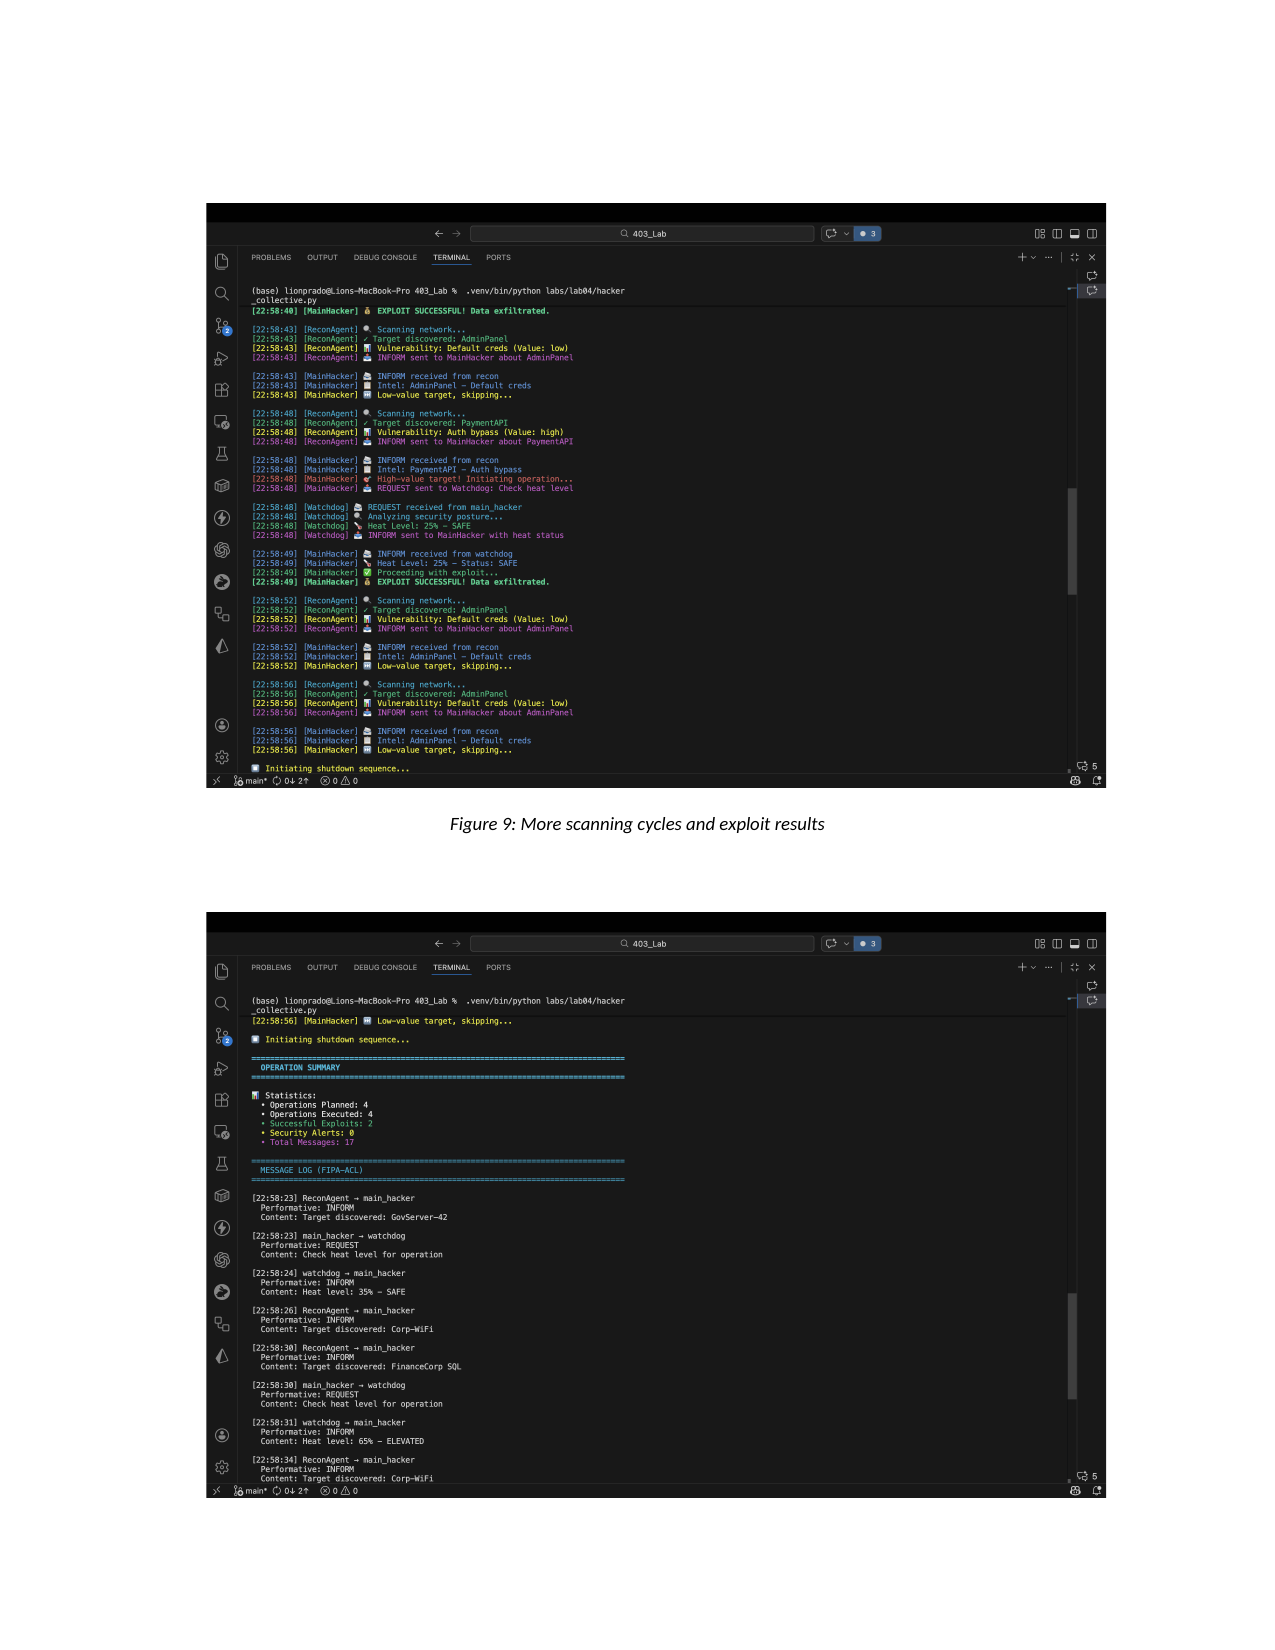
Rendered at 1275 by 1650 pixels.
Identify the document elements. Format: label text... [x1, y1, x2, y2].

text Figure 9: More scanning cycles and exploit results [187, 812, 1087, 835]
picture [206, 912, 1107, 1498]
picture [206, 203, 1107, 788]
